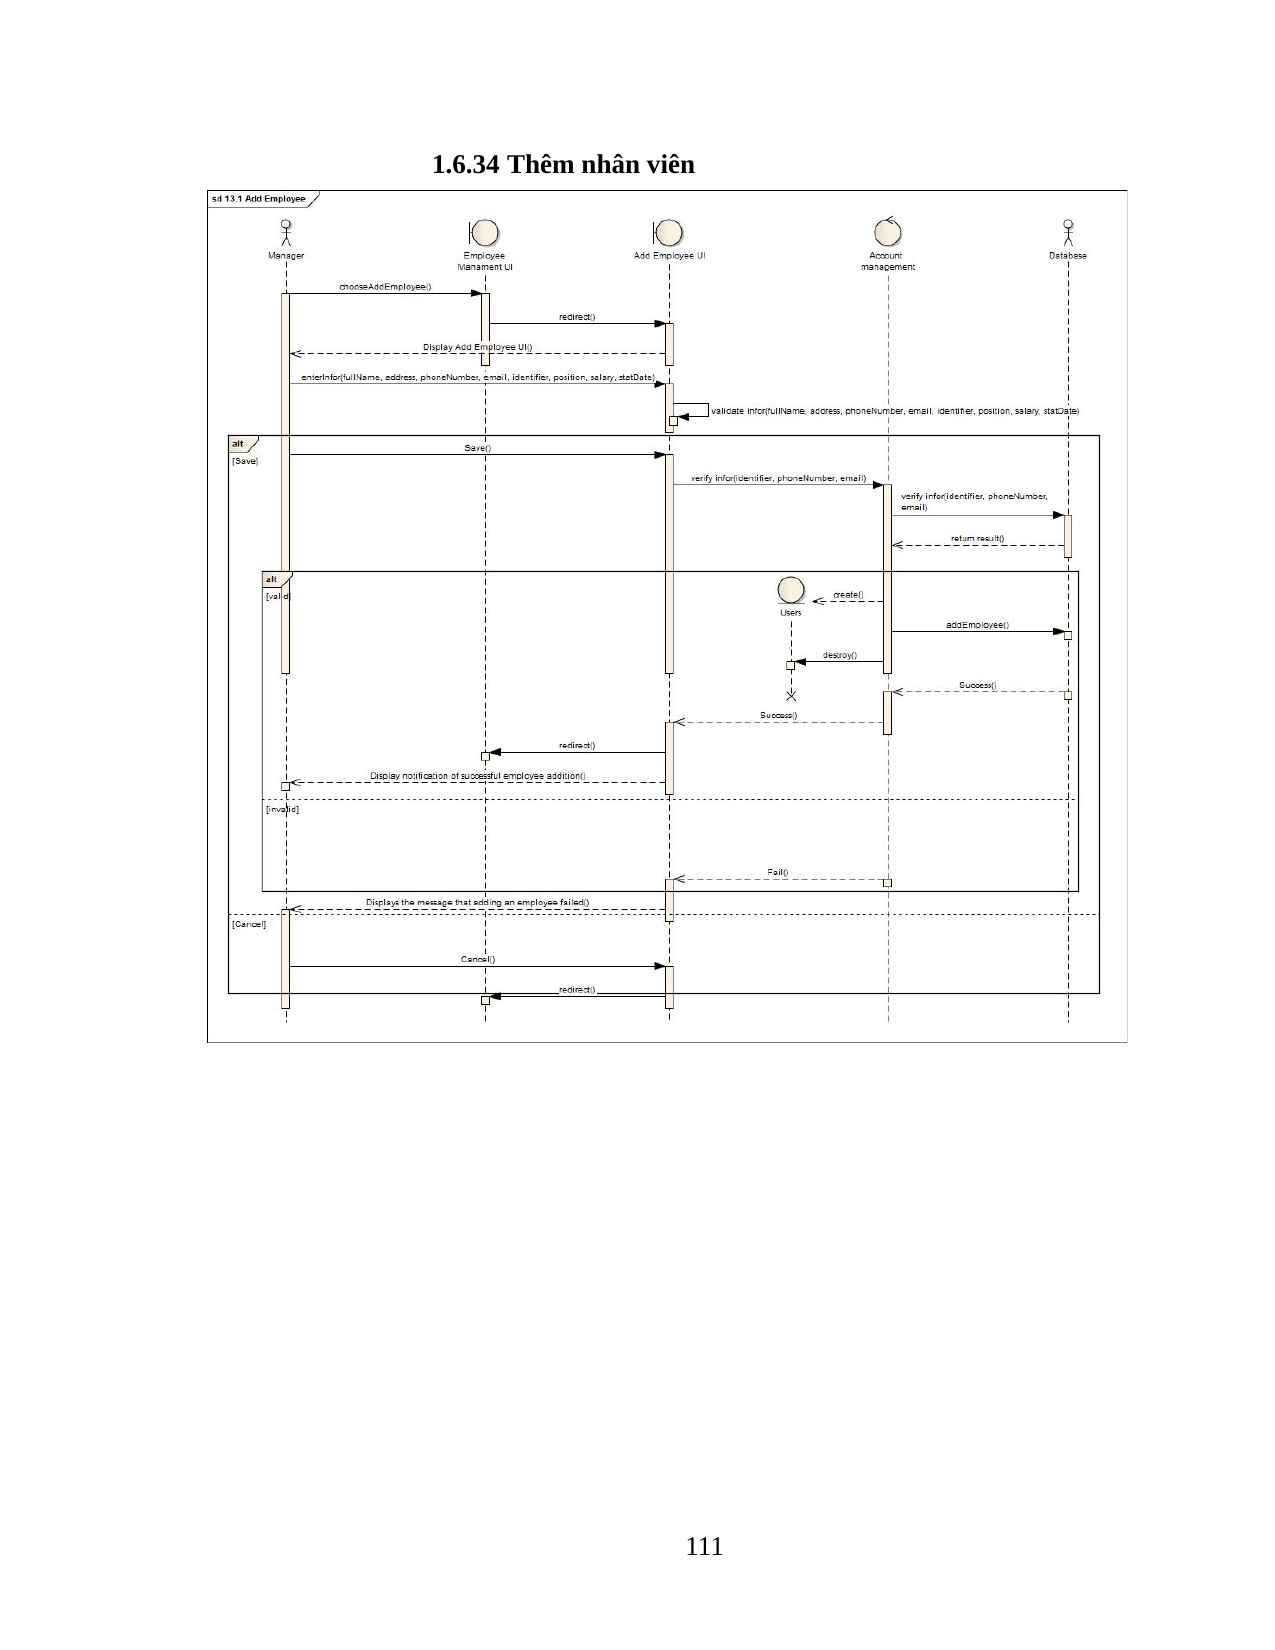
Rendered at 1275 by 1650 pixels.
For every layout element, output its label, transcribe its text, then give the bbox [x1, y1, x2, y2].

subtitle Thêm nhân viên [357, 148, 1127, 179]
picture [206, 189, 1128, 1043]
